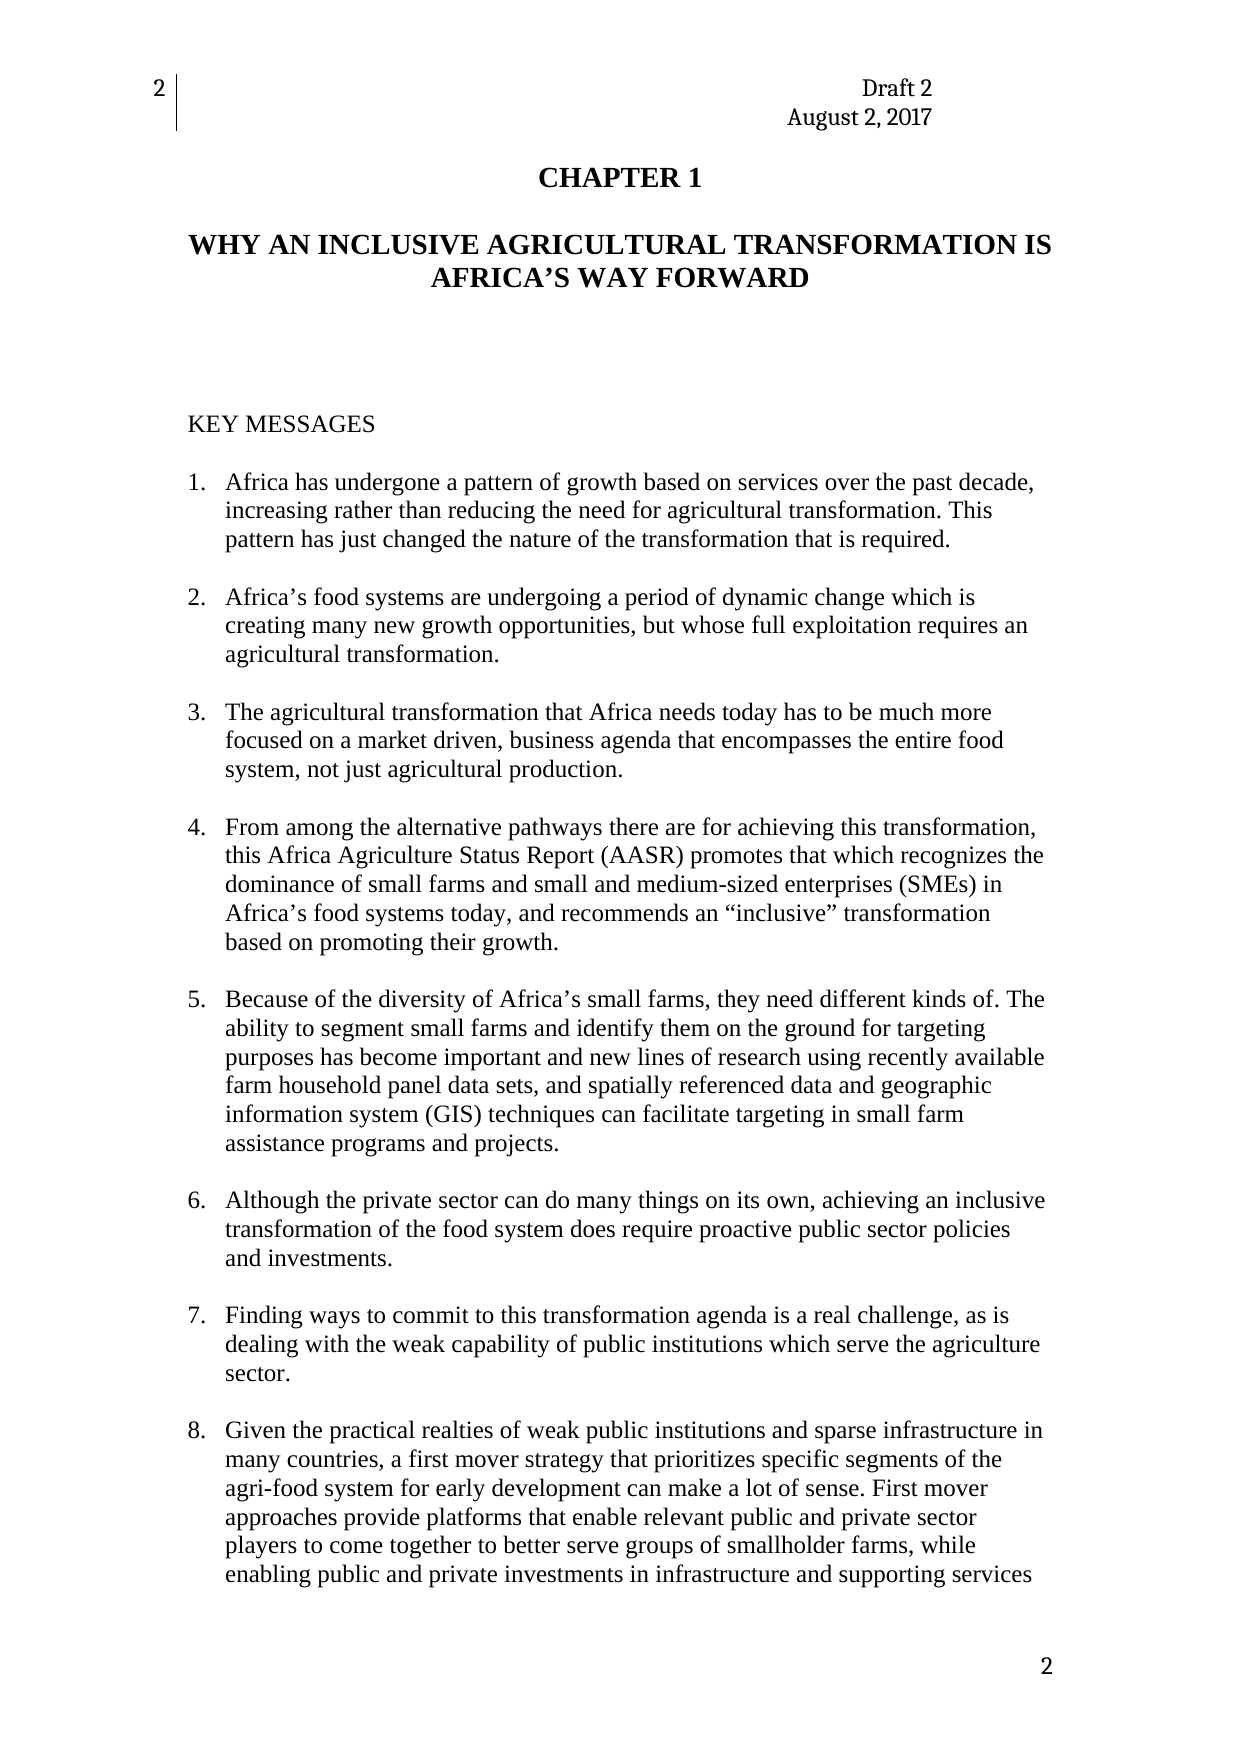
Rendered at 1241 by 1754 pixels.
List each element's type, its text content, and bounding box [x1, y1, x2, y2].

list Finding ways to commit to this transformation agenda is a real challenge, as is dealing with the weak capability of public institutions which serve the agriculture sector. [187, 1300, 1053, 1387]
list Although the private sector can do many things on its own, achieving an inclusive transformation of the food system does require proactive public sector policies and investments. [187, 1185, 1053, 1272]
list Africa has undergone a pattern of growth based on services over the past decade, increasing rather than reducing the need for agricultural transformation. This pattern has just changed the nature of the transformation that is required. [187, 467, 1053, 553]
list From among the alternative pathways there are for achieving this transformation, this Africa Agriculture Status Report (AASR) promotes that which recognizes the dominance of small farms and small and medium-sized enterprises (SMEs) in Africa’s food systems today, and recommends an “inclusive” transformation based on promoting their growth. [187, 812, 1053, 955]
list Because of the diversity of Africa’s small farms, they need different kinds of. The ability to segment small farms and identify them on the ground for targeting purposes has become important and new lines of research using recently available farm household panel data sets, and spatially referenced data and geographic information system (GIS) techniques can facilitate targeting in small farm assistance programs and projects. [187, 984, 1053, 1157]
text CHAPTER 1 [187, 160, 1053, 193]
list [187, 1415, 1053, 1588]
list Africa’s food systems are undergoing a period of dynamic change which is creating many new growth opportunities, but whose full exploitation requires an agricultural transformation. [187, 582, 1053, 668]
text WHY AN INCLUSIVE AGRICULTURAL TRANSFORMATION IS AFRICA’S WAY FORWARD [187, 227, 1053, 294]
list The agricultural transformation that Africa needs today has to be much more focused on a market driven, business agenda that encompasses the entire food system, not just agricultural production. [187, 697, 1053, 783]
text KEY MESSAGES [187, 409, 1053, 438]
